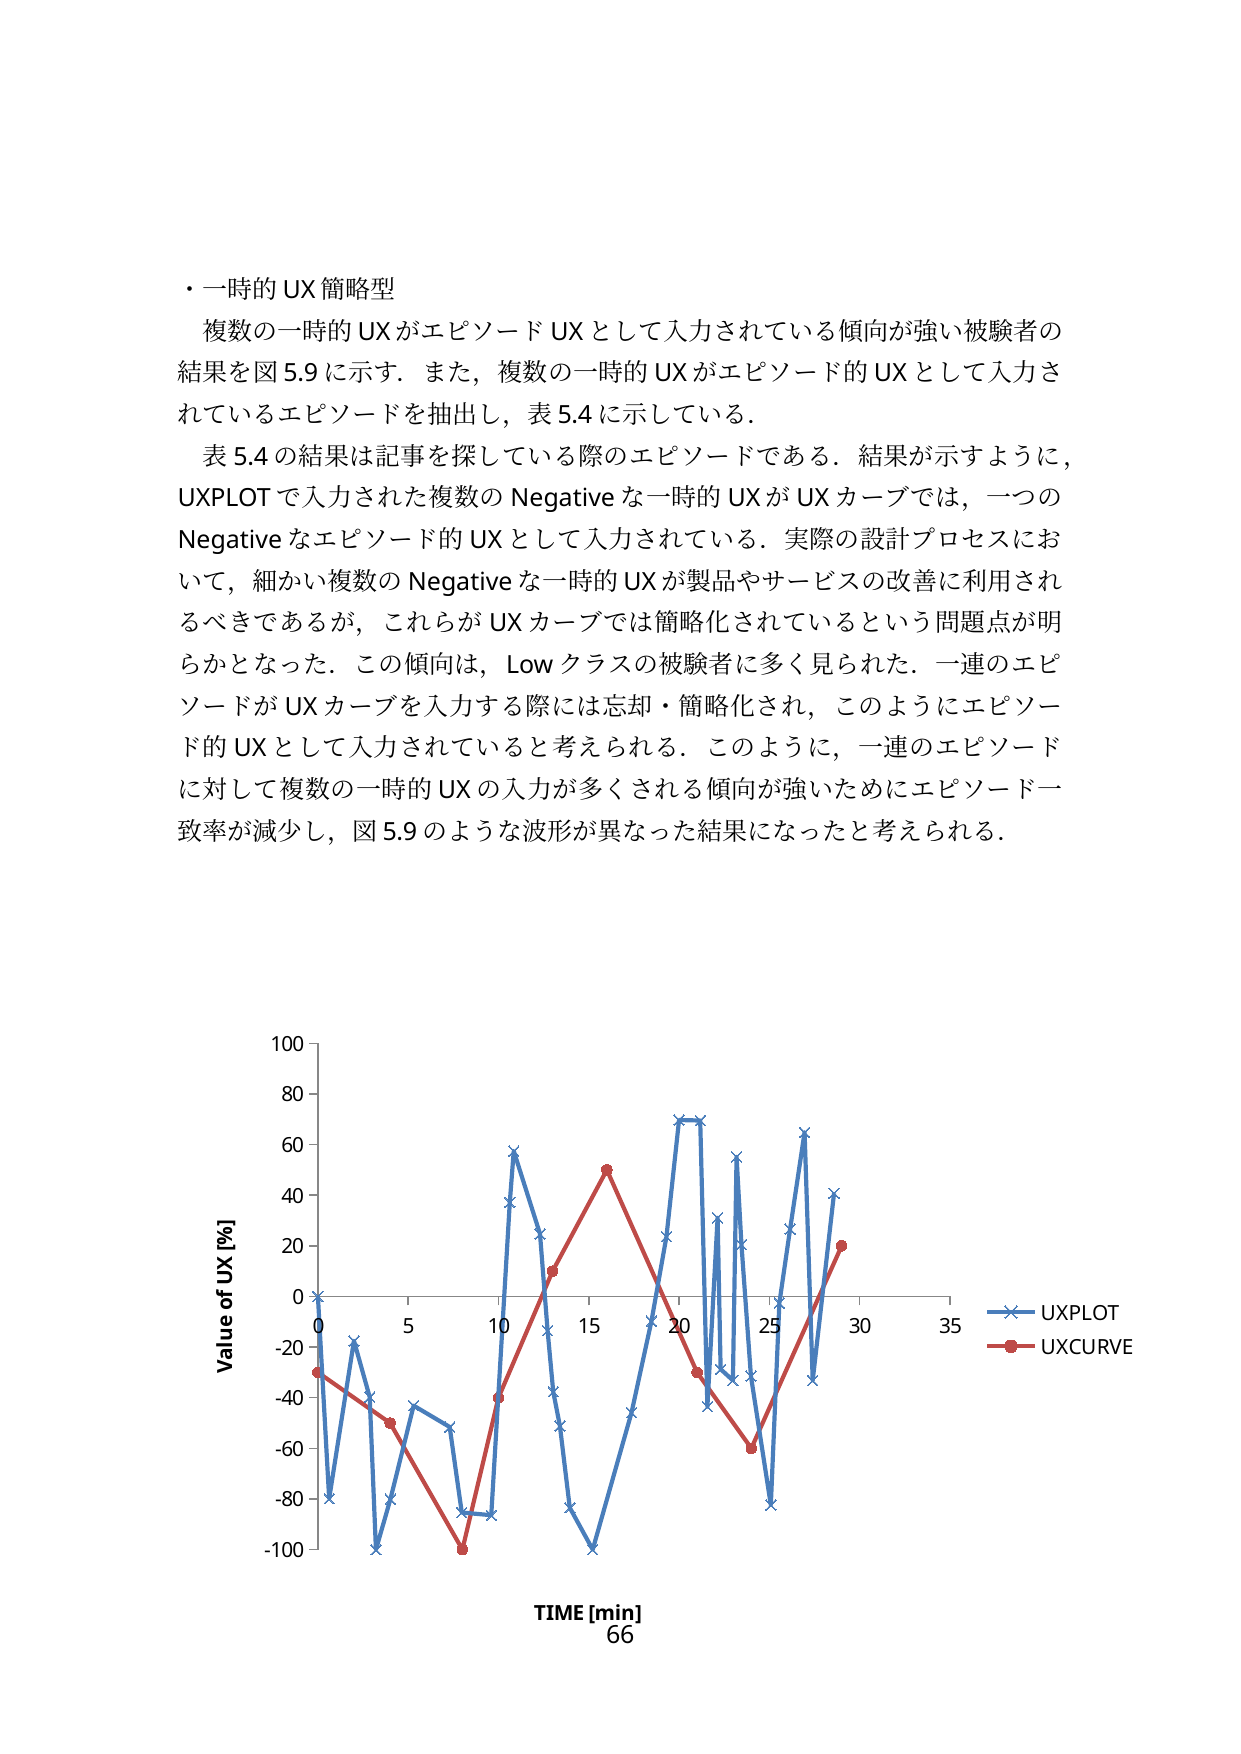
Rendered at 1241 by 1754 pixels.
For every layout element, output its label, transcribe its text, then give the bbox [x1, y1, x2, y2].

text 表5.4の結果は記事を探している際のエピソードである．結果が示すように，UXPLOTで入力された複数のNegativeな一時的UXがUXカーブでは，一つのNegativeなエピソード的UXとして入力されている．実際の設計プロセスにおいて，細かい複数のNegativeな一時的UXが製品やサービスの改善に利用されるべきであるが，これらがUXカーブでは簡略化されているという問題点が明らかとなった．この傾向は，Lowクラスの被験者に多く見られた．一連のエピソードがUXカーブを入力する際には忘却・簡略化され，このようにエピソード的UXとして入力されていると考えられる．このように，一連のエピソードに対して複数の一時的UXの入力が多くされる傾向が強いためにエピソード一致率が減少し，図5.9のような波形が異なった結果になったと考えられる． [177, 433, 1063, 850]
text 複数の一時的UXがエピソードUXとして入力されている傾向が強い被験者の結果を図5.9に示す．また，複数の一時的UXがエピソード的UXとして入力されているエピソードを抽出し，表5.4に示している． [177, 308, 1063, 433]
text ・一時的UX簡略型 [177, 267, 1063, 308]
